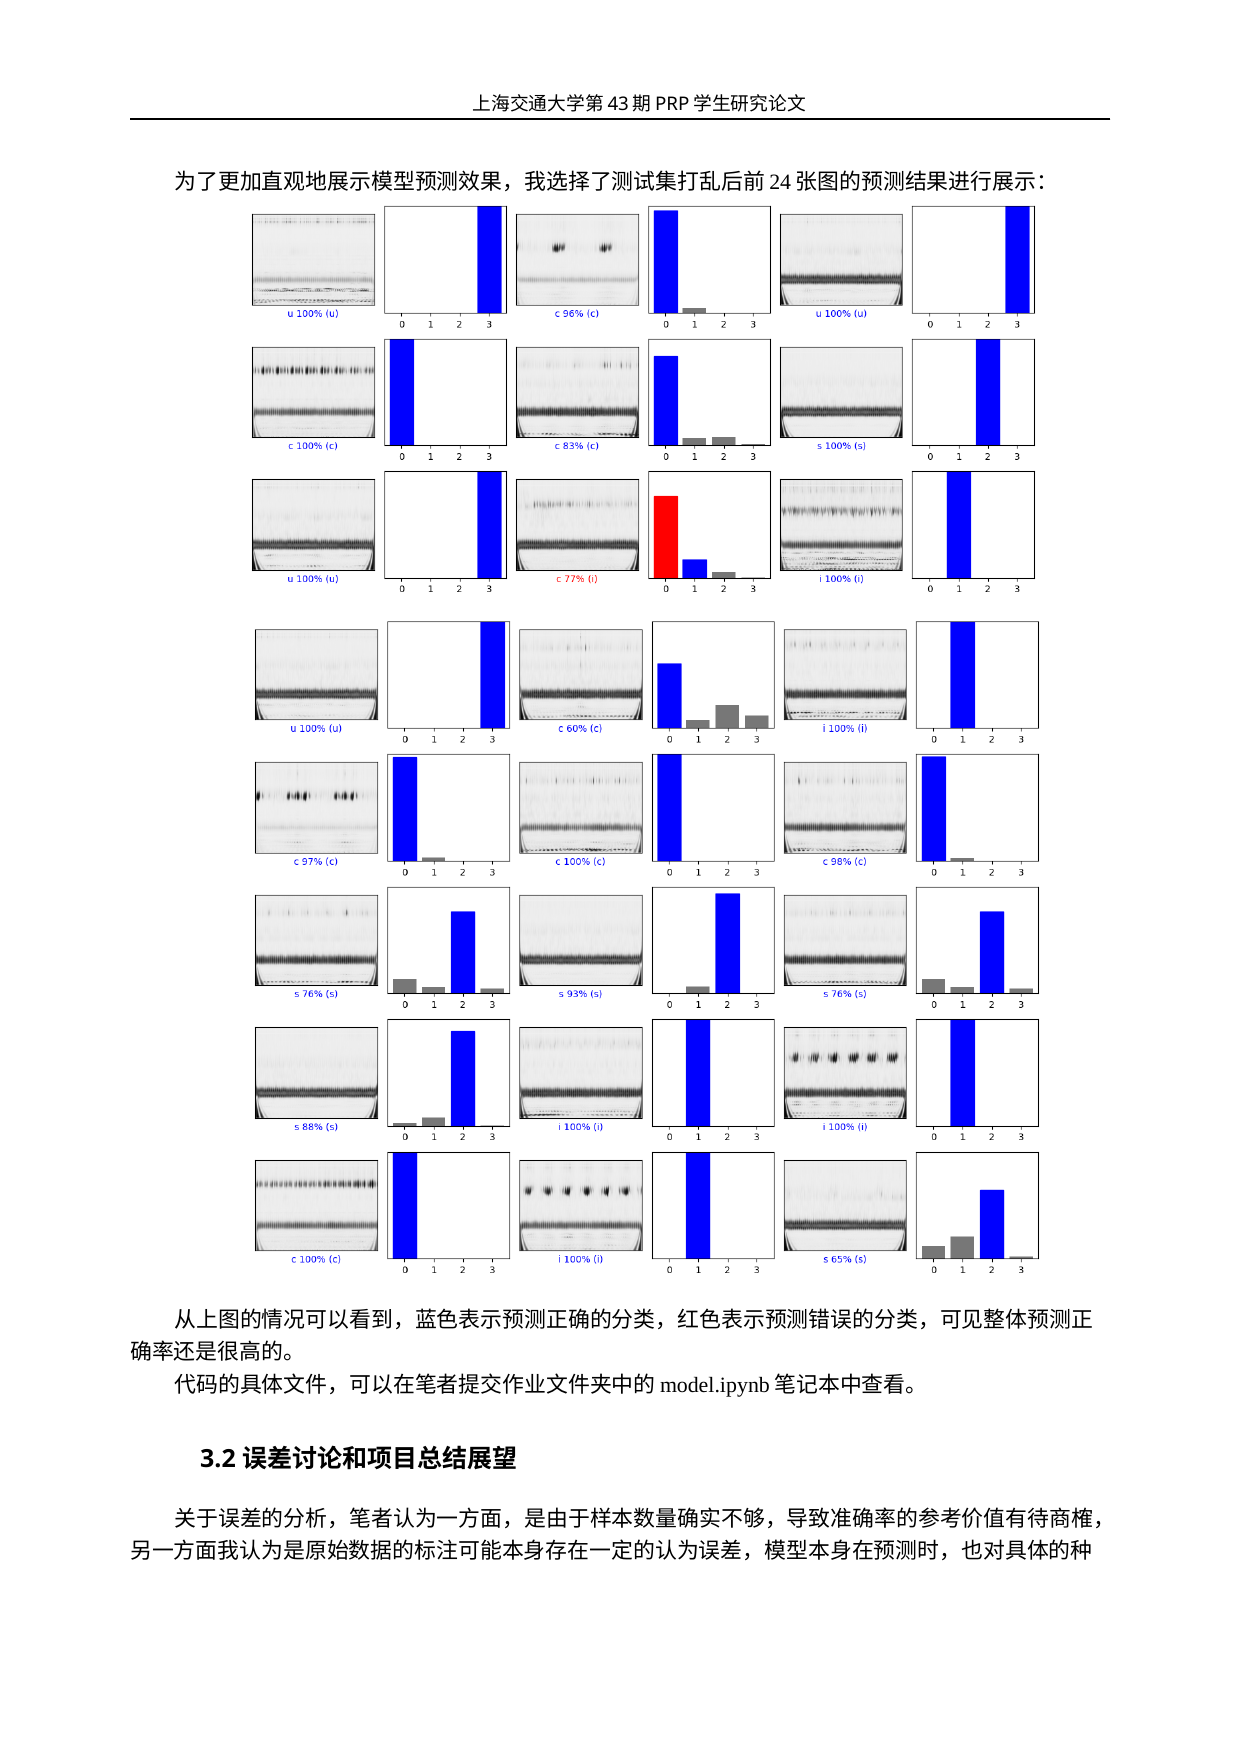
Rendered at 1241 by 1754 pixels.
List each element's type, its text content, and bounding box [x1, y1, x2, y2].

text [130, 1500, 1110, 1565]
title 3.2 误差讨论和项目总结展望 [200, 1424, 1110, 1489]
picture [248, 618, 1044, 1281]
text 为了更加直观地展示模型预测效果，我选择了测试集打乱后前24张图的预测结果进行展示： [130, 164, 1110, 196]
picture [245, 196, 1040, 593]
text 从上图的情况可以看到，蓝色表示预测正确的分类，红色表示预测错误的分类，可见整体预测正确率还是很高的。 [130, 1301, 1110, 1366]
text 代码的具体文件，可以在笔者提交作业文件夹中的model.ipynb笔记本中查看。 [130, 1366, 1110, 1399]
